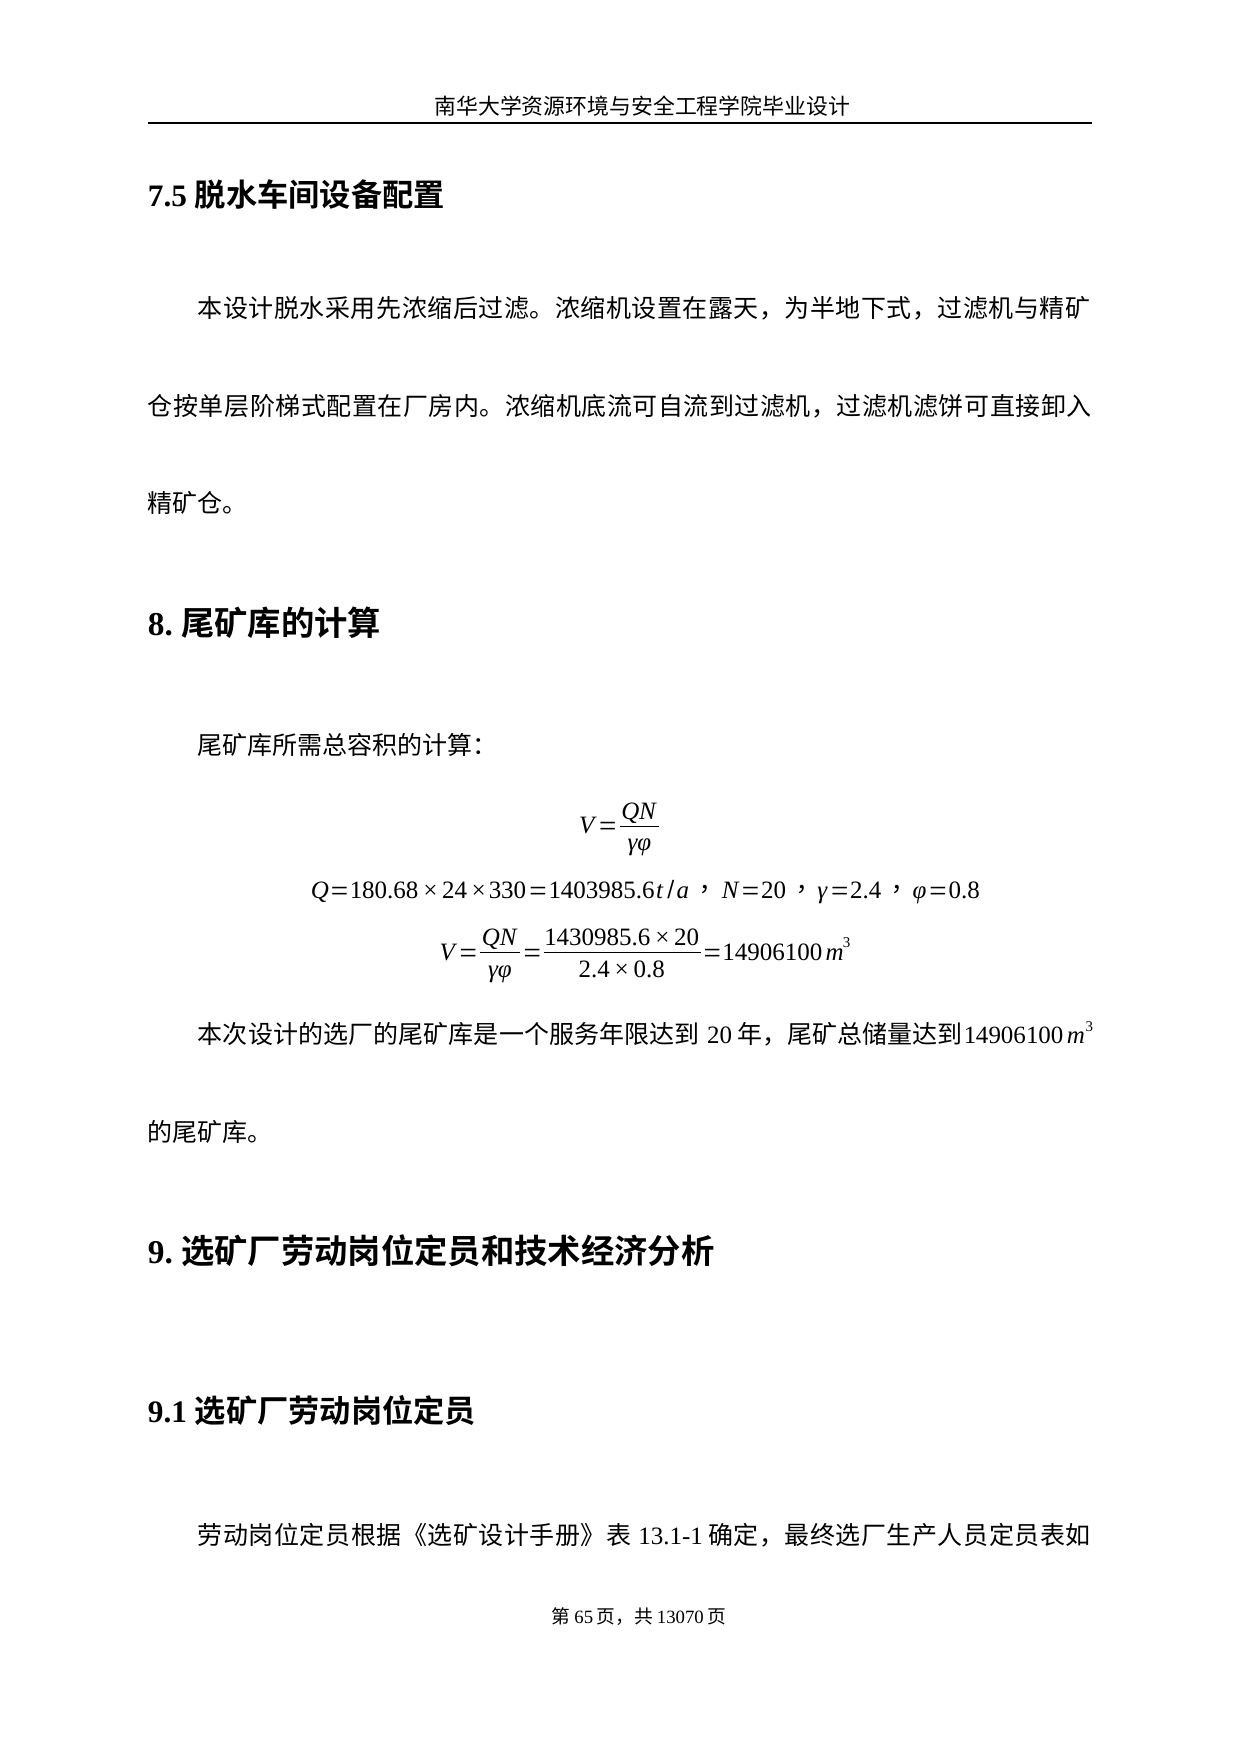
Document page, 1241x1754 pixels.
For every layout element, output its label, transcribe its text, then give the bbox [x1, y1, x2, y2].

subtitle 选矿厂劳动岗位定员和技术经济分析 [148, 1216, 1092, 1281]
text 尾矿库所需总容积的计算： [148, 711, 1092, 776]
text 本次设计的选厂的尾矿库是一个服务年限达到20年，尾矿总储量达到的尾矿库。 [148, 1000, 1092, 1163]
subtitle 选矿厂劳动岗位定员 [148, 1376, 1092, 1441]
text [148, 1501, 1092, 1566]
subtitle 脱水车间设备配置 [148, 160, 1092, 225]
subtitle 尾矿库的计算 [148, 588, 1092, 653]
text 本设计脱水采用先浓缩后过滤。浓缩机设置在露天，为半地下式，过滤机与精矿仓按单层阶梯式配置在厂房内。浓缩机底流可自流到过滤机，过滤机滤饼可直接卸入精矿仓。 [148, 274, 1092, 534]
